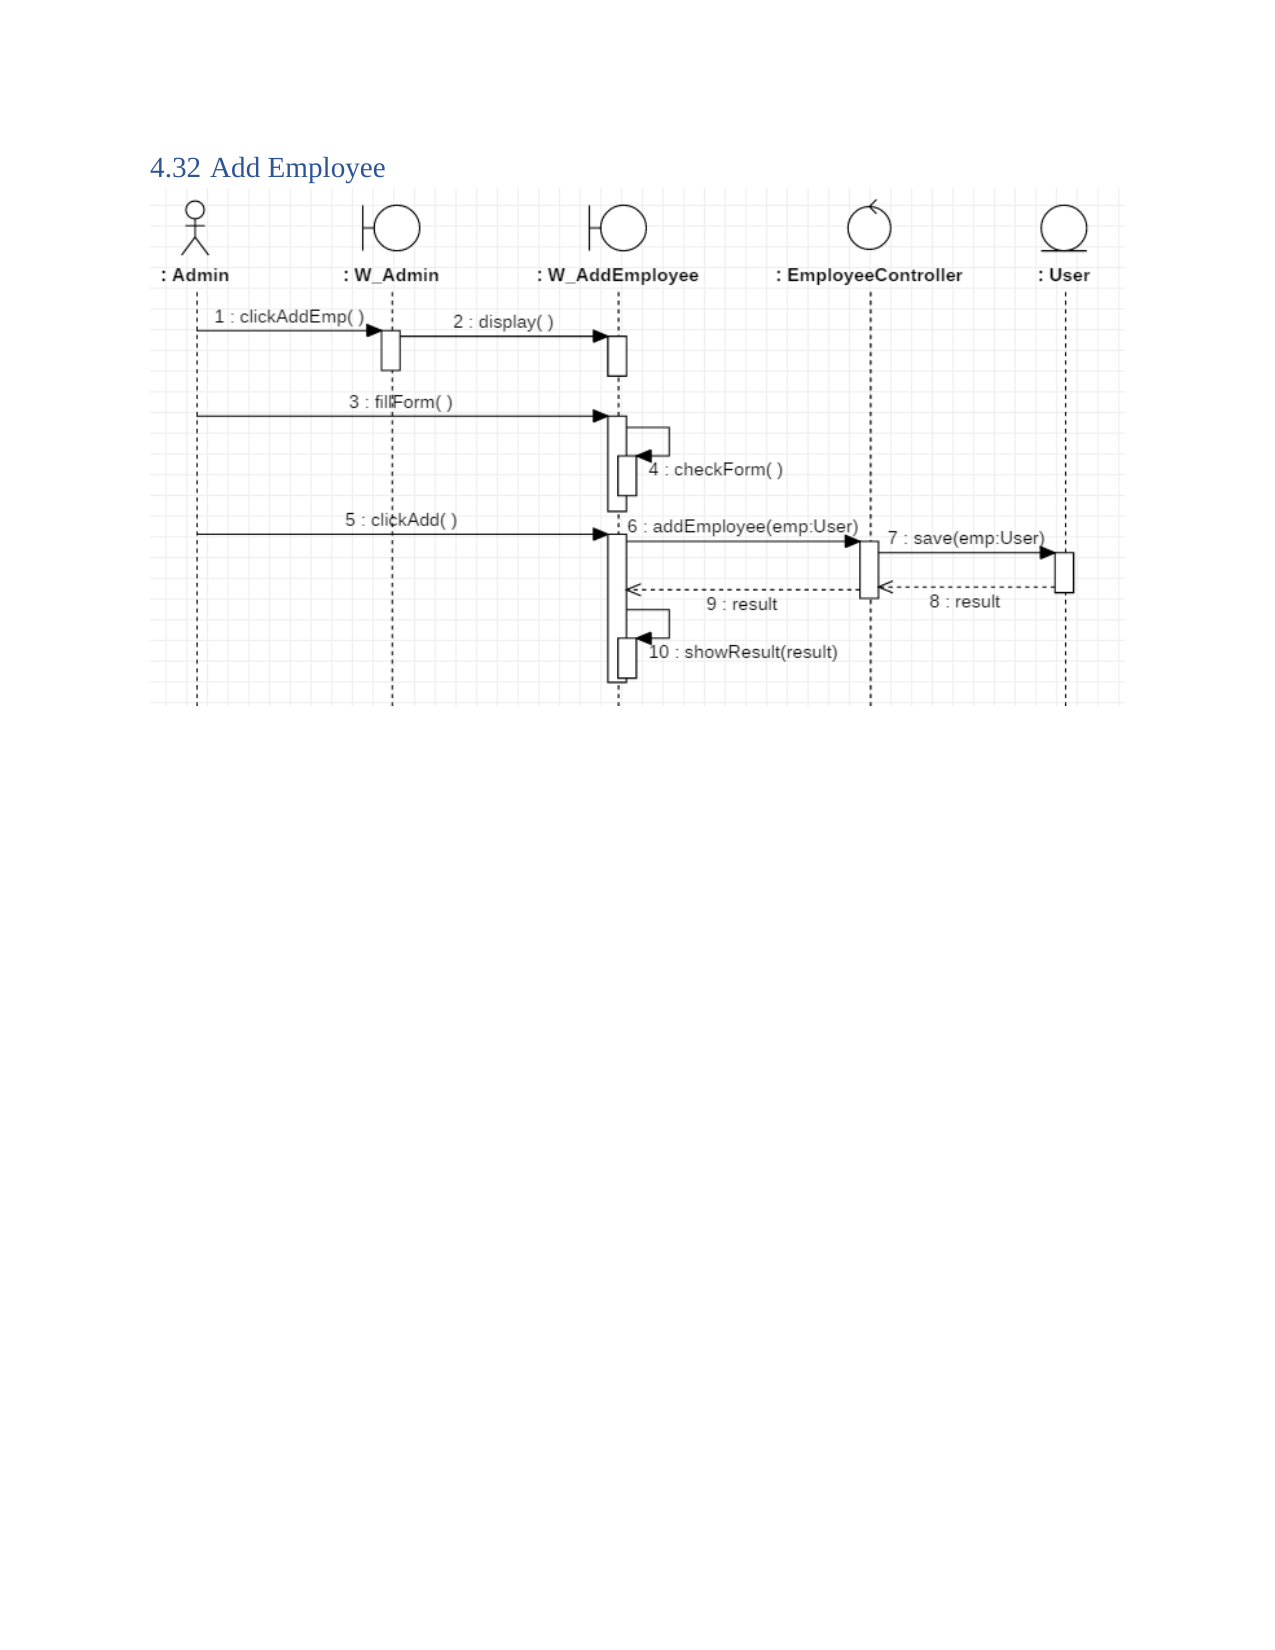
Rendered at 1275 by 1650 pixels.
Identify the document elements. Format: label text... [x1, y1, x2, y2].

picture [150, 188, 1125, 706]
subtitle Add Employee [150, 150, 1125, 183]
